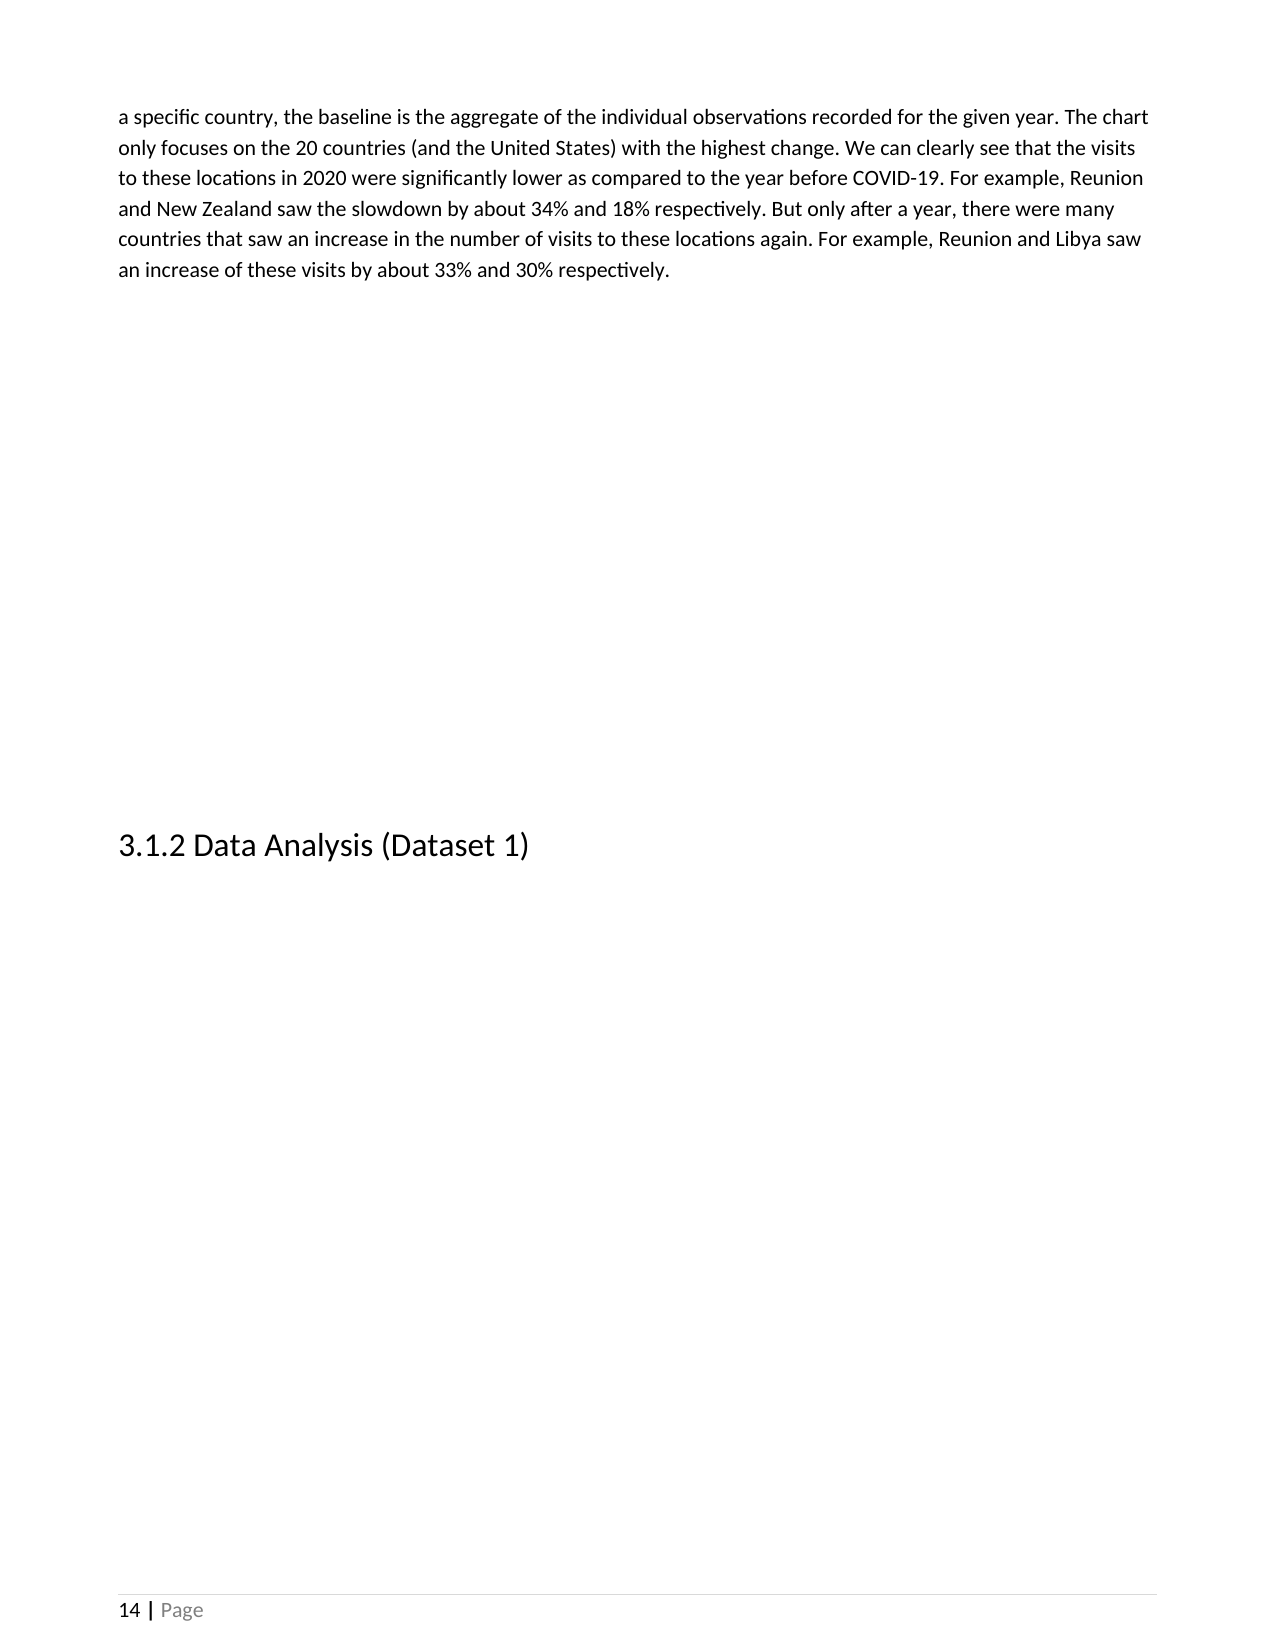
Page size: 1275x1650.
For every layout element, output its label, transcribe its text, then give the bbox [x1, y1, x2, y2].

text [118, 103, 1157, 283]
subtitle Data Analysis (Dataset 1) [118, 824, 1157, 865]
